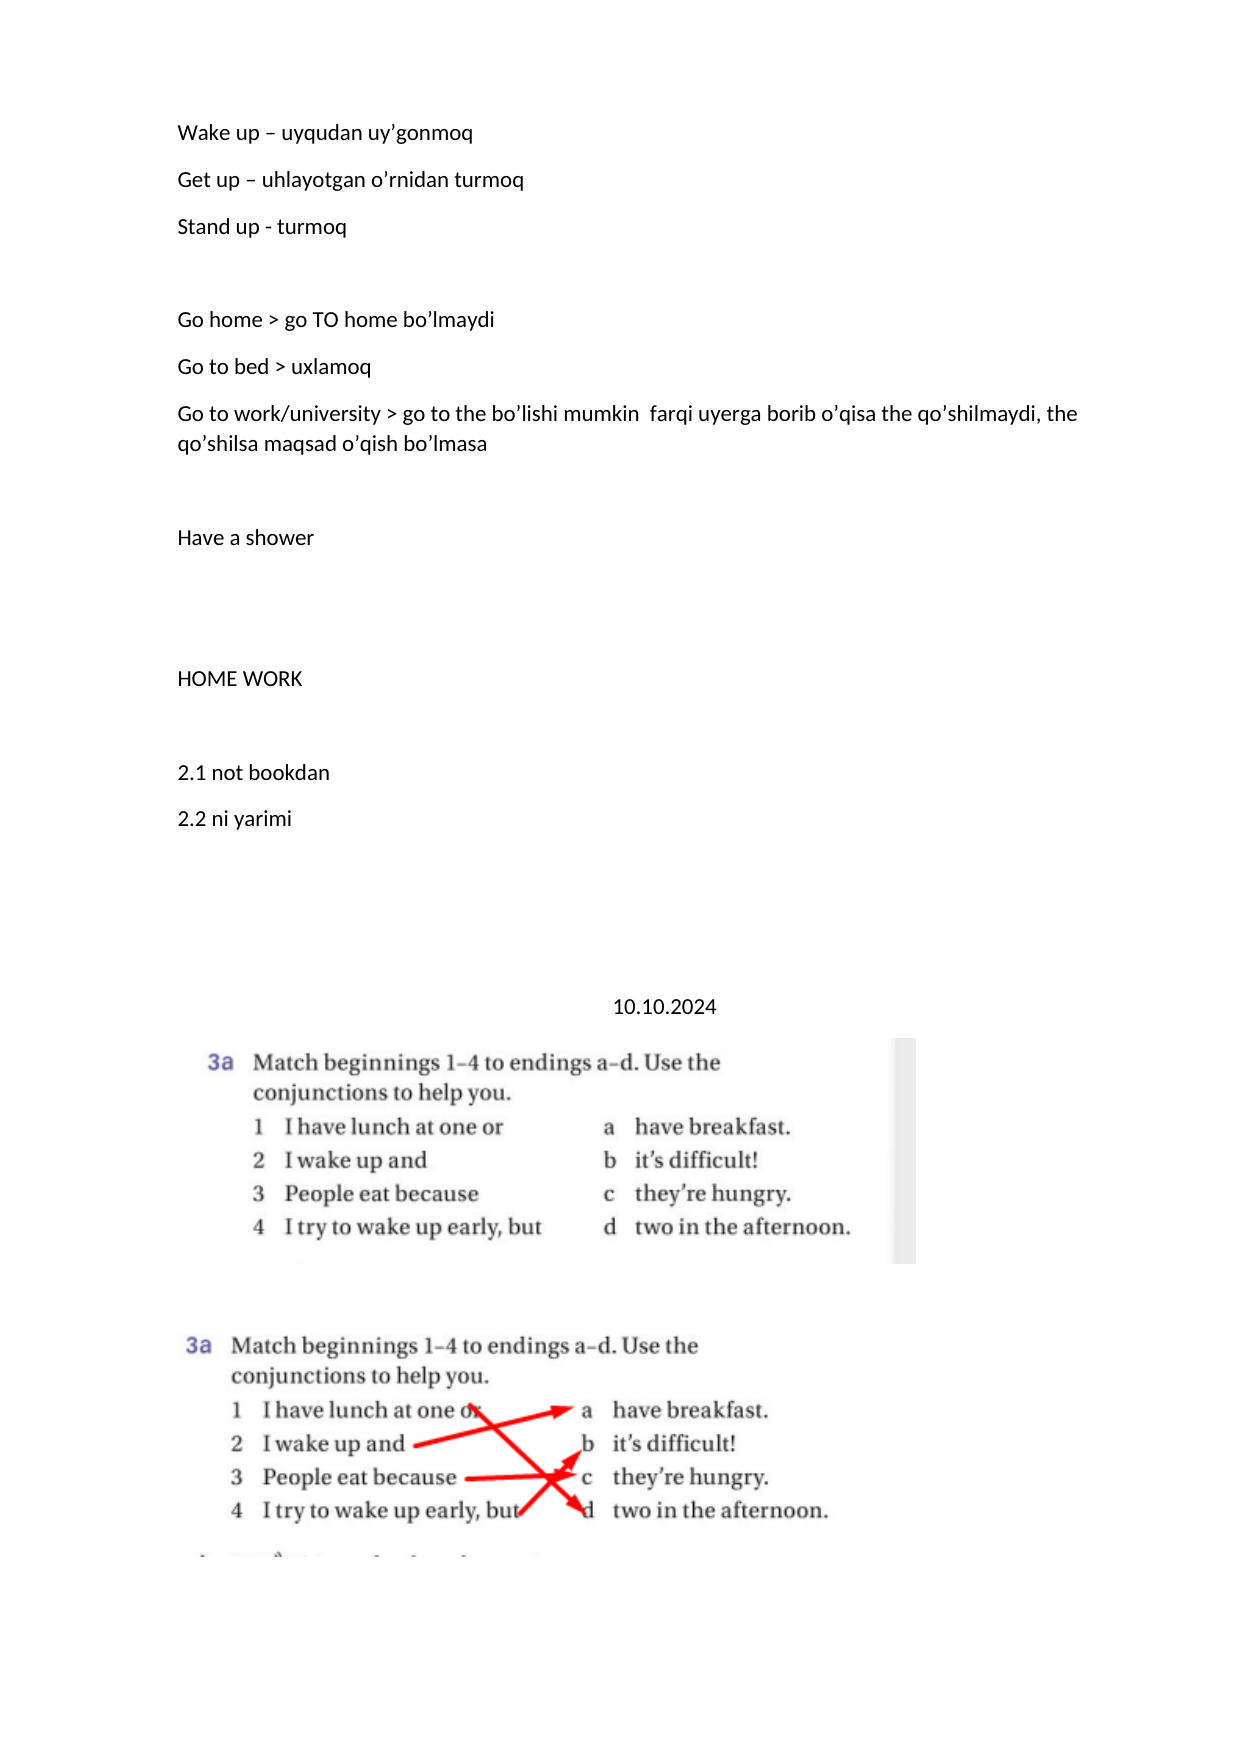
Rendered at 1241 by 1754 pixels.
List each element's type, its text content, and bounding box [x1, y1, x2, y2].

text Go to bed > uxlamoq [177, 352, 1152, 381]
text Go to work/university > go to the bo’lishi mumkin farqi uyerga borib o’qisa the qo’shilmaydi, the qo’shilsa maqsad o’qish bo’lmasa [177, 399, 1152, 458]
text 10.10.2024 [177, 992, 1152, 1020]
text HOME WORK [177, 664, 1152, 692]
text 2.2 ni yarimi [177, 804, 1152, 833]
text Get up – uhlayotgan o’rnidan turmoq [177, 165, 1152, 193]
picture [177, 1038, 917, 1264]
text Stand up - turmoq [177, 212, 1152, 240]
text Have a shower [177, 523, 1152, 551]
text Go home > go TO home bo’lmaydi [177, 306, 1152, 334]
text 2.1 not bookdan [177, 758, 1152, 786]
picture [177, 1329, 854, 1557]
text Wake up – uyqudan uy’gonmoq [177, 118, 1152, 146]
